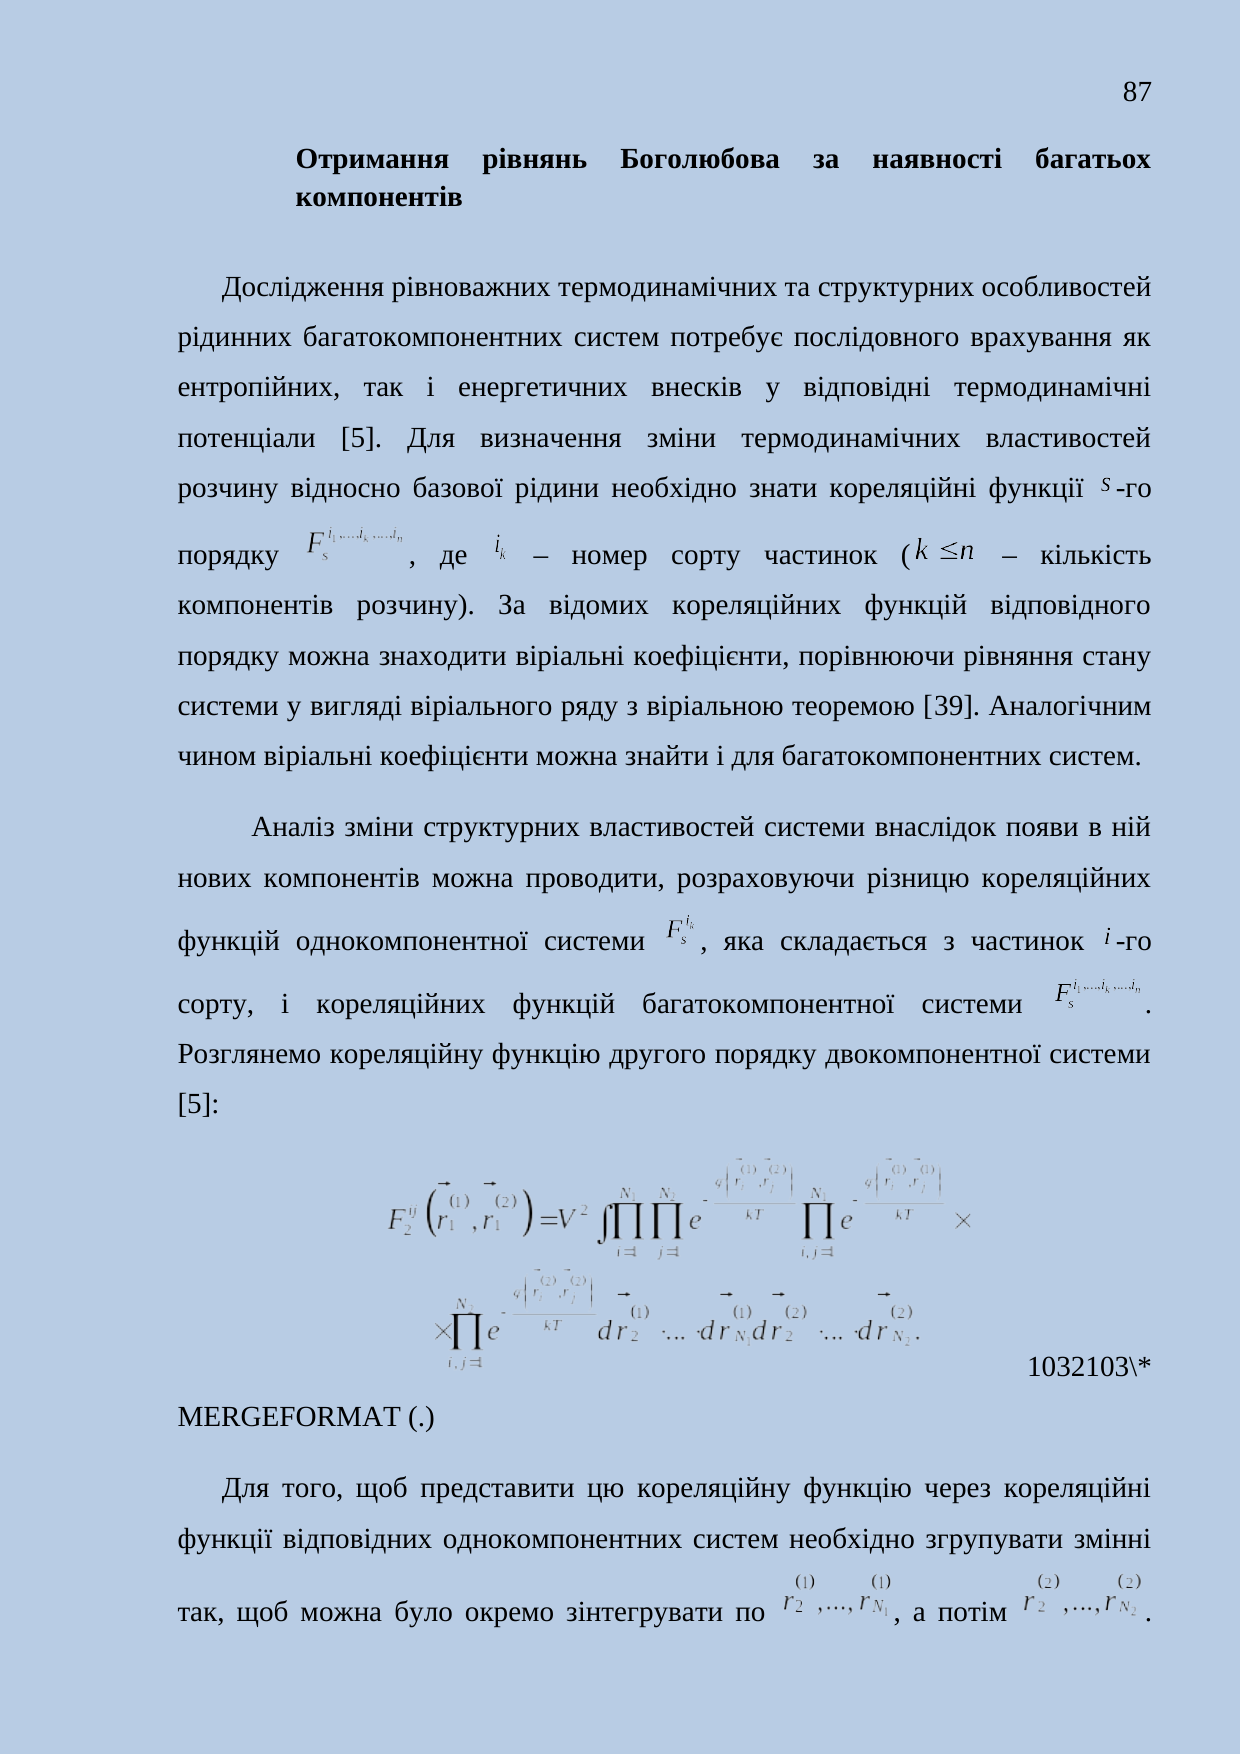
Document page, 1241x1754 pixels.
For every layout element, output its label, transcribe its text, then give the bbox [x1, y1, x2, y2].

text Аналіз зміни структурних властивостей системи внаслідок появи в ній нових компонентів можна проводити, розраховуючи різницю кореляційних функцій однокомпонентної системи , яка складається з частинок -го сорту, і кореляційних функцій багатокомпонентної системи . Розглянемо кореляційну функцію другого порядку двокомпонентної системи [5]: [177, 809, 1152, 1120]
text Дослідження рівноважних термодинамічних та структурних особливостей рідинних багатокомпонентних систем потребує послідовного врахування як ентропійних, так і енергетичних внесків у відповідні термодинамічні потенціали [5]. Для визначення зміни термодинамічних властивостей розчину відносно базової рідини необхідно знати кореляційні функції -го порядку , де – номер сорту частинок ( – кількість компонентів розчину). За відомих кореляційних функцій відповідного порядку можна знаходити віріальні коефіцієнти, порівнюючи рівняння стану системи у вигляді віріального ряду з віріальною теоремою [39]. Аналогічним чином віріальні коефіцієнти можна знайти і для багатокомпонентних систем. [177, 269, 1152, 772]
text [177, 1470, 1152, 1627]
subtitle Отримання рівнянь Боголюбова за наявності багатьох компонентів [295, 141, 1152, 213]
